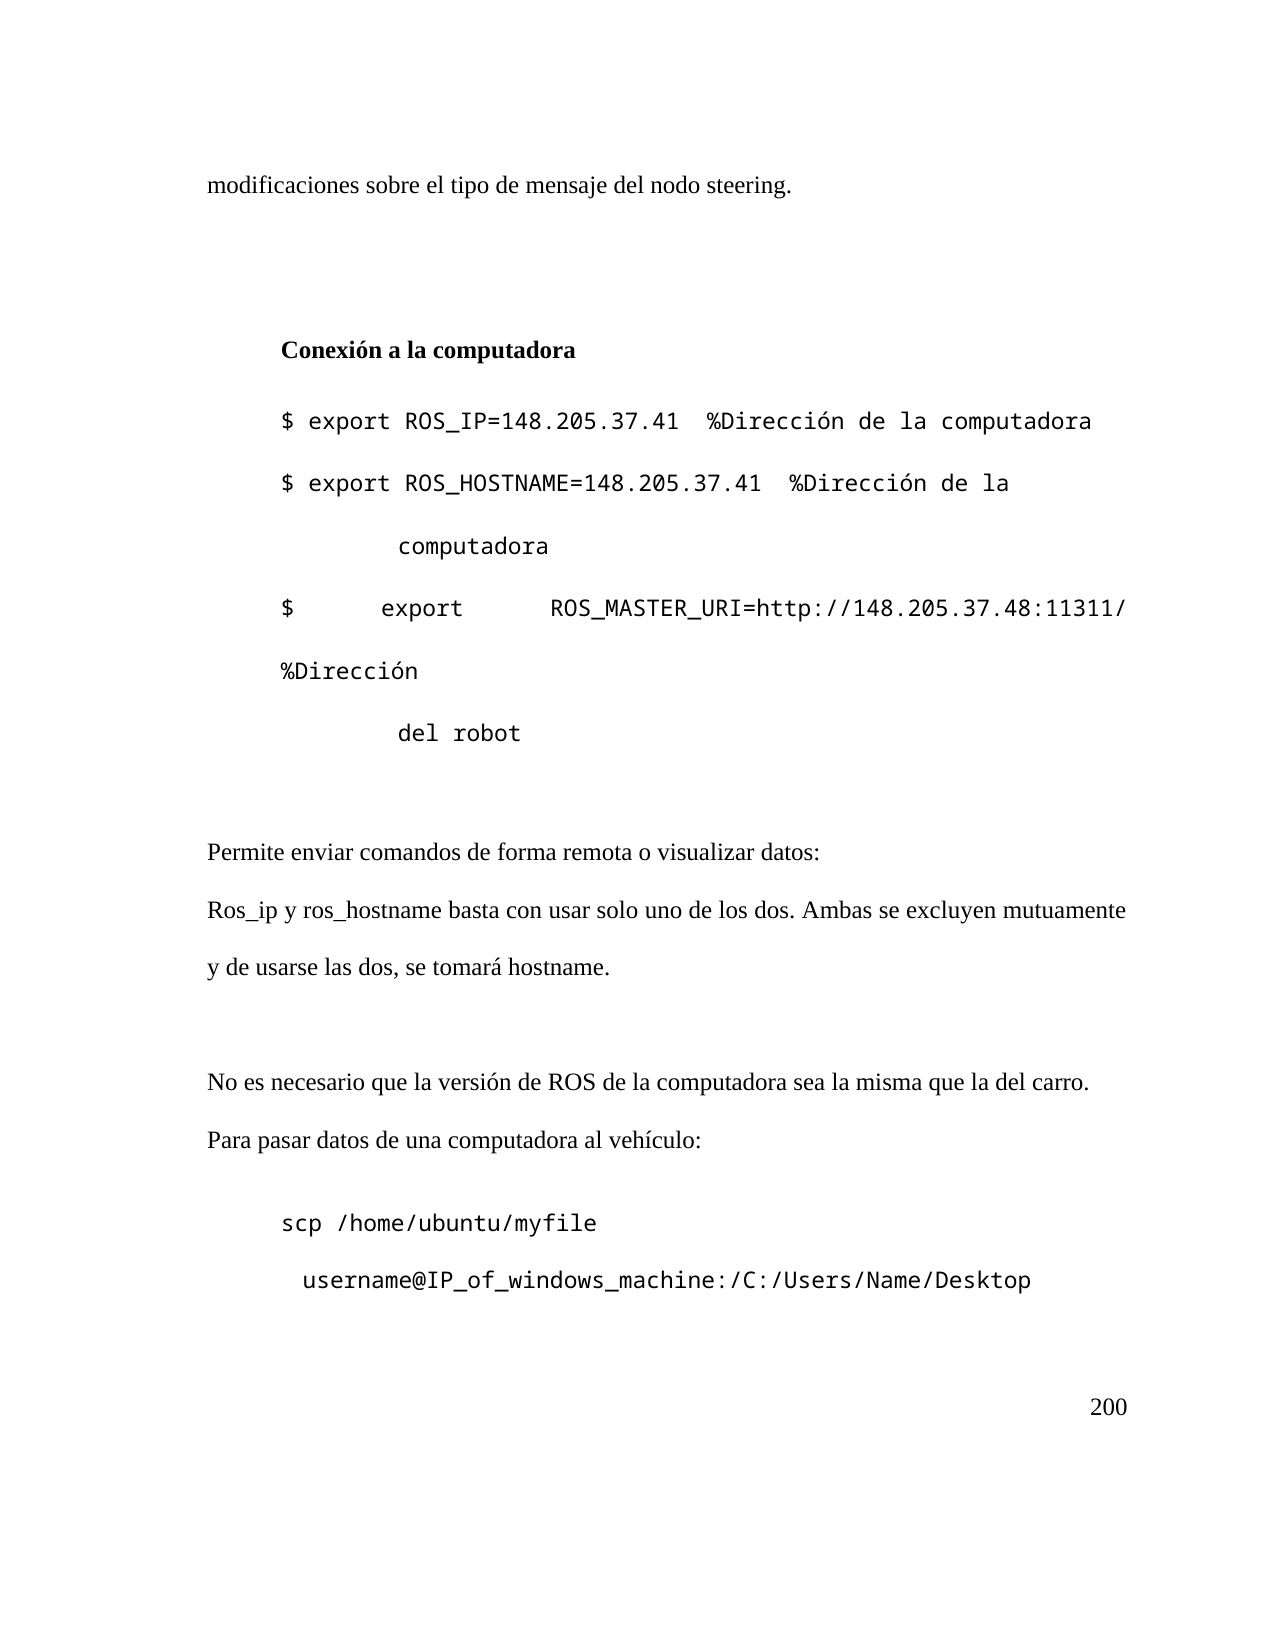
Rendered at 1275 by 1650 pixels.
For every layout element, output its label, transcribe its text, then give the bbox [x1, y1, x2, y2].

text scp /home/ubuntu/myfile [281, 1207, 1127, 1239]
text del robot [281, 717, 1127, 749]
text $ export ROS_IP=148.205.37.41 %Dirección de la computadora [281, 405, 1127, 436]
text $ export ROS_HOSTNAME=148.205.37.41 %Dirección de la [281, 467, 1127, 499]
text Conexión a la computadora [207, 335, 1127, 364]
text $ export ROS_MASTER_URI=http://148.205.37.48:11311/ %Dirección [281, 592, 1127, 686]
text Para pasar datos de una computadora al vehículo: [207, 1125, 1127, 1154]
text No es necesario que la versión de ROS de la computadora sea la misma que la del carro. [207, 1067, 1127, 1096]
text Permite enviar comandos de forma remota o visualizar datos: [207, 837, 1127, 866]
text username@IP_of_windows_machine:/C:/Users/Name/Desktop [281, 1264, 1127, 1295]
text computadora [281, 530, 1127, 561]
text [207, 170, 1127, 199]
text Ros_ip y ros_hostname basta con usar solo uno de los dos. Ambas se excluyen mutuamente y de usarse las dos, se tomará hostname. [207, 895, 1127, 981]
